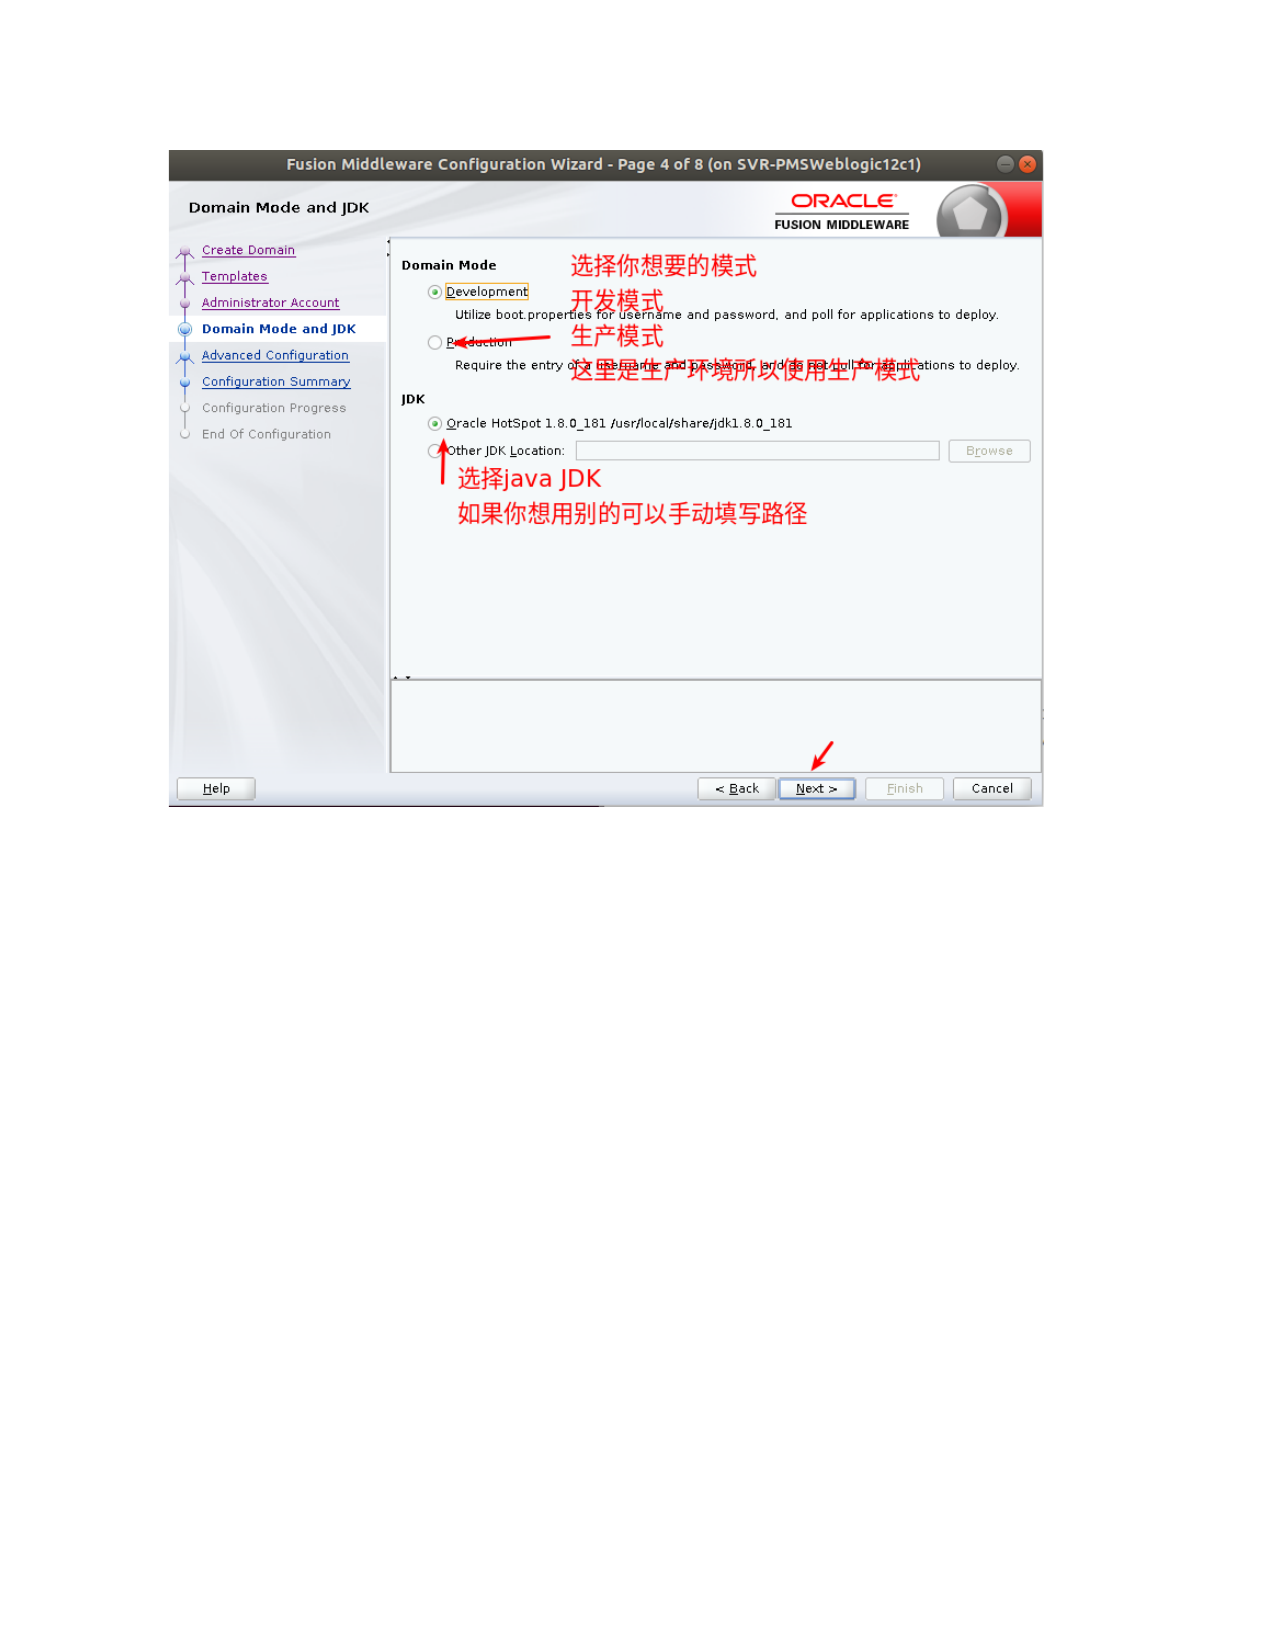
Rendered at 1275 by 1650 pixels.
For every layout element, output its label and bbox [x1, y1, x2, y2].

picture [168, 150, 1044, 807]
